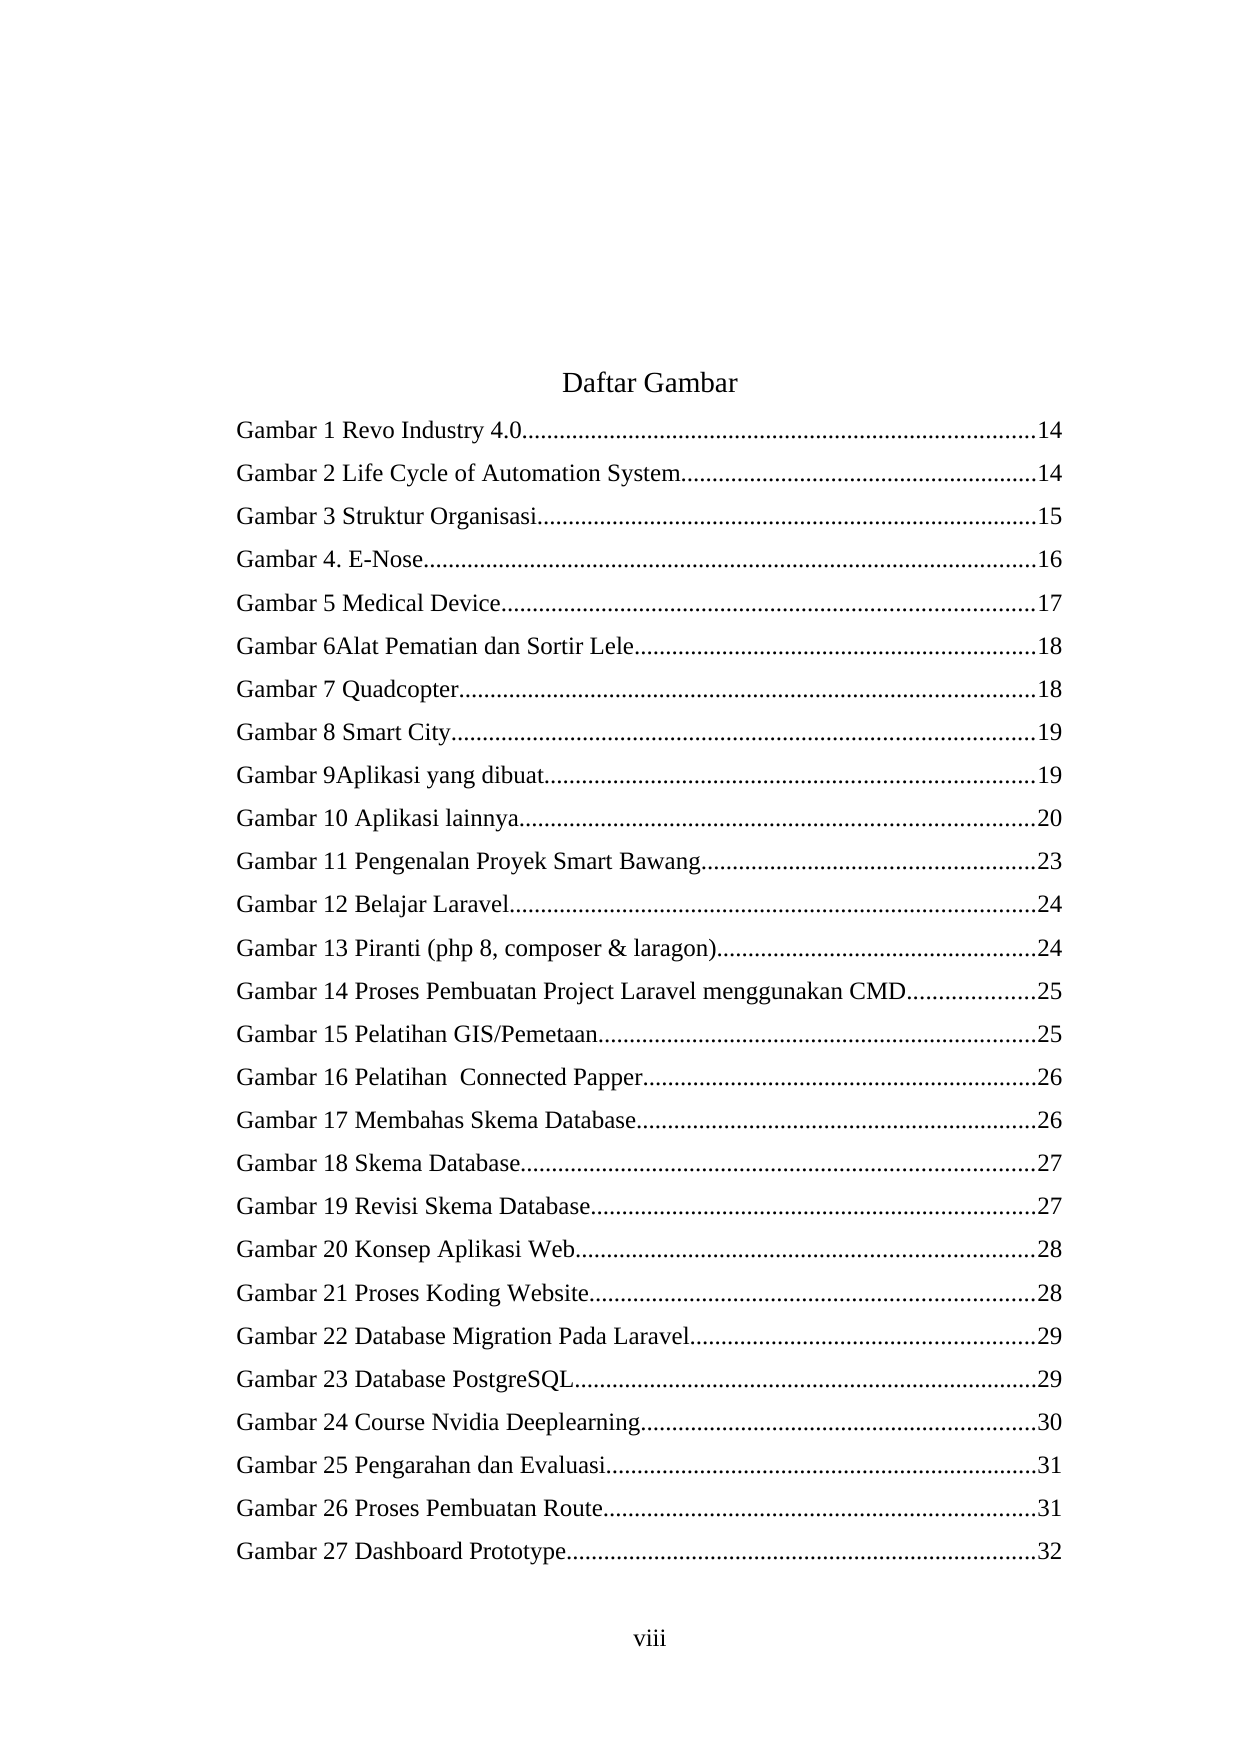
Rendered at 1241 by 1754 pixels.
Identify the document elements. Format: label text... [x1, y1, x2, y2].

text Gambar 2 Life Cycle of Automation System 14 [236, 458, 1063, 487]
text Gambar 15 Pelatihan GIS/Pemetaan 25 [236, 1019, 1063, 1048]
text Gambar 10 Aplikasi lainnya 20 [236, 803, 1063, 832]
text Gambar 27 Dashboard Prototype 32 [236, 1536, 1063, 1565]
text Gambar 24 Course Nvidia Deeplearning 30 [236, 1407, 1063, 1436]
text Gambar 6Alat Pematian dan Sortir Lele 18 [236, 631, 1063, 659]
text Gambar 23 Database PostgreSQL 29 [236, 1364, 1063, 1393]
text Gambar 26 Proses Pembuatan Route 31 [236, 1493, 1063, 1522]
text Gambar 1 Revo Industry 4.0 14 [236, 415, 1063, 444]
text Gambar 3 Struktur Organisasi 15 [236, 501, 1063, 530]
text Gambar 22 Database Migration Pada Laravel 29 [236, 1321, 1063, 1349]
text Gambar 7 Quadcopter 18 [236, 674, 1063, 703]
text Gambar 19 Revisi Skema Database 27 [236, 1191, 1063, 1220]
text Gambar 18 Skema Database 27 [236, 1148, 1063, 1177]
text Gambar 14 Proses Pembuatan Project Laravel menggunakan CMD 25 [236, 976, 1063, 1004]
text Gambar 17 Membahas Skema Database 26 [236, 1105, 1063, 1134]
text Gambar 11 Pengenalan Proyek Smart Bawang 23 [236, 846, 1063, 875]
text Gambar 5 Medical Device 17 [236, 588, 1063, 616]
text Gambar 4. E-Nose 16 [236, 544, 1063, 573]
text Gambar 25 Pengarahan dan Evaluasi 31 [236, 1450, 1063, 1479]
text Gambar 9Aplikasi yang dibuat 19 [236, 760, 1063, 789]
text Gambar 21 Proses Koding Website 28 [236, 1278, 1063, 1306]
text Gambar 8 Smart City 19 [236, 717, 1063, 746]
text Gambar 13 Piranti (php 8, composer & laragon) 24 [236, 933, 1063, 961]
text Gambar 20 Konsep Aplikasi Web 28 [236, 1234, 1063, 1263]
text Gambar 16 Pelatihan Connected Papper 26 [236, 1062, 1063, 1091]
subtitle Daftar Gambar [236, 365, 1063, 398]
text Gambar 12 Belajar Laravel 24 [236, 889, 1063, 918]
